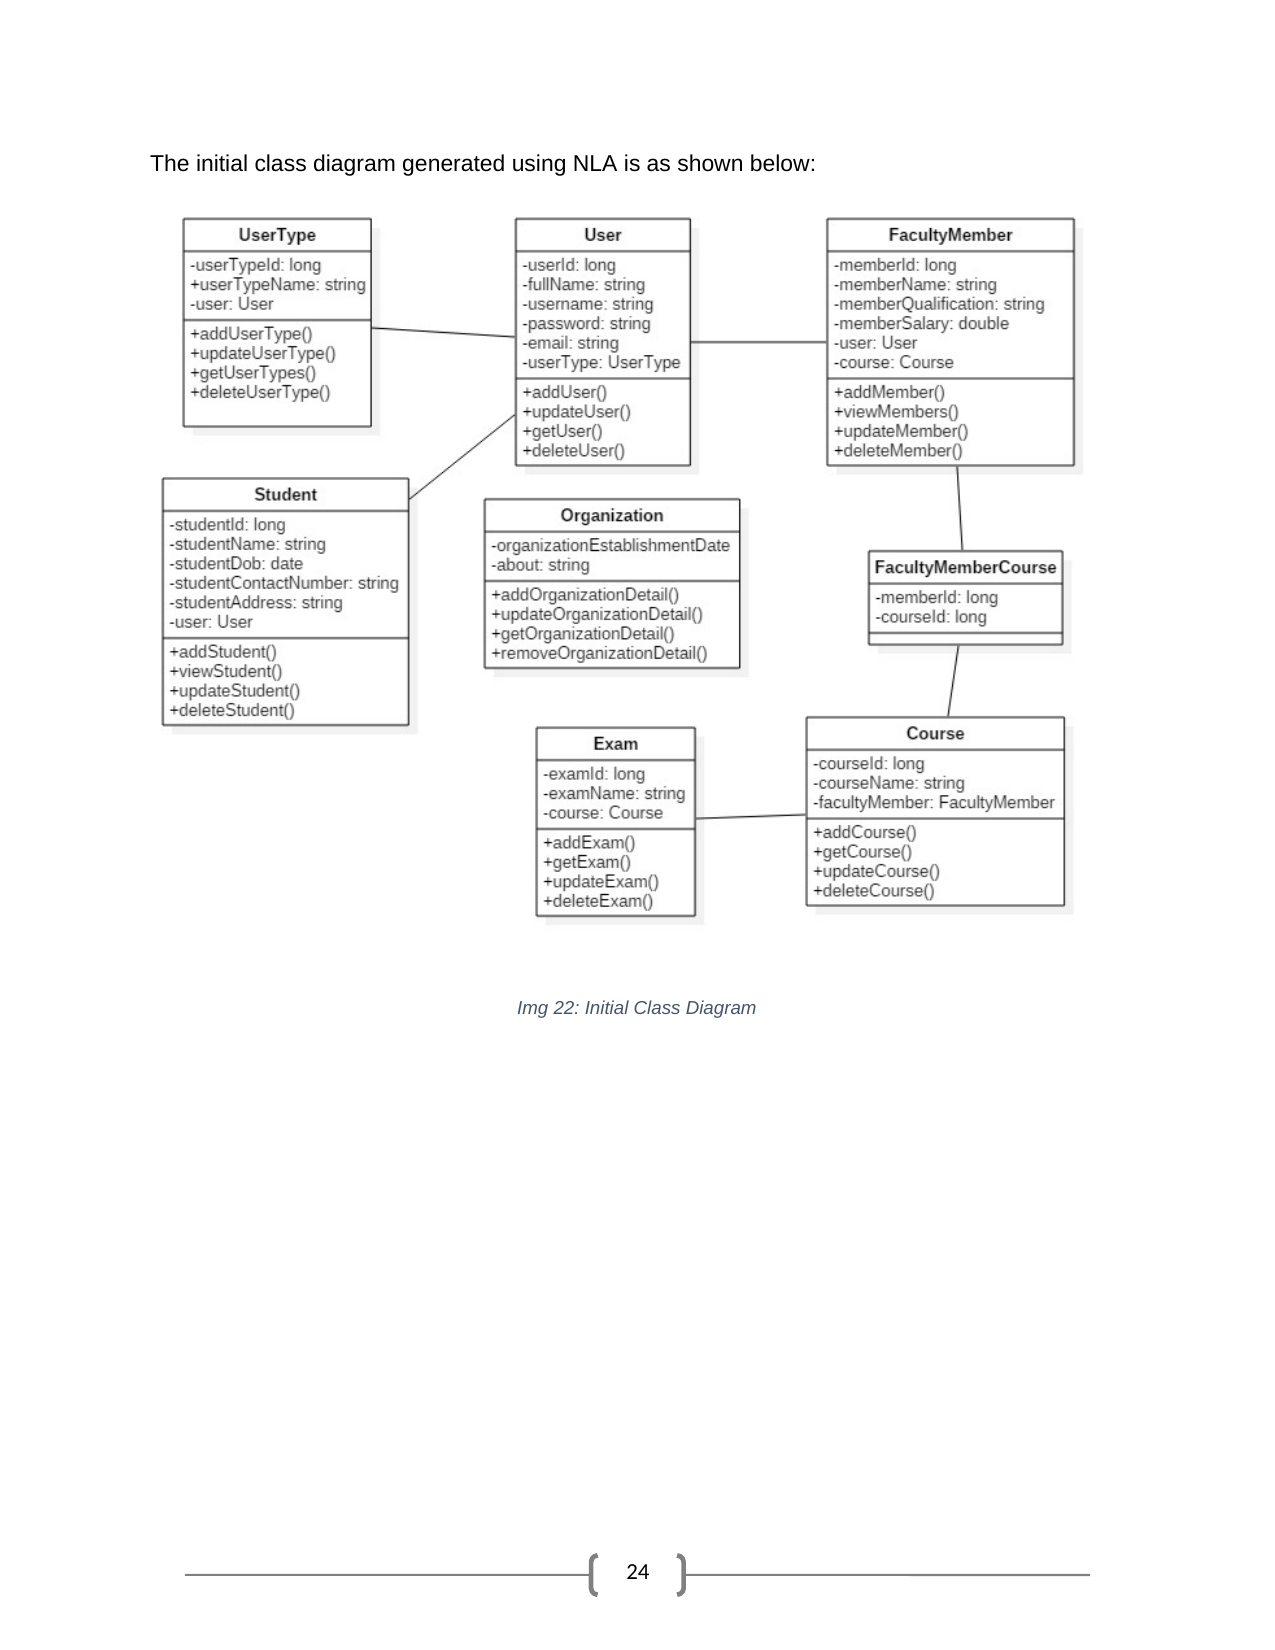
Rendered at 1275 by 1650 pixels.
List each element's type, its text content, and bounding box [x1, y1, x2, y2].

picture [150, 206, 1125, 968]
text The initial class diagram generated using NLA is as shown below: [150, 150, 1125, 176]
